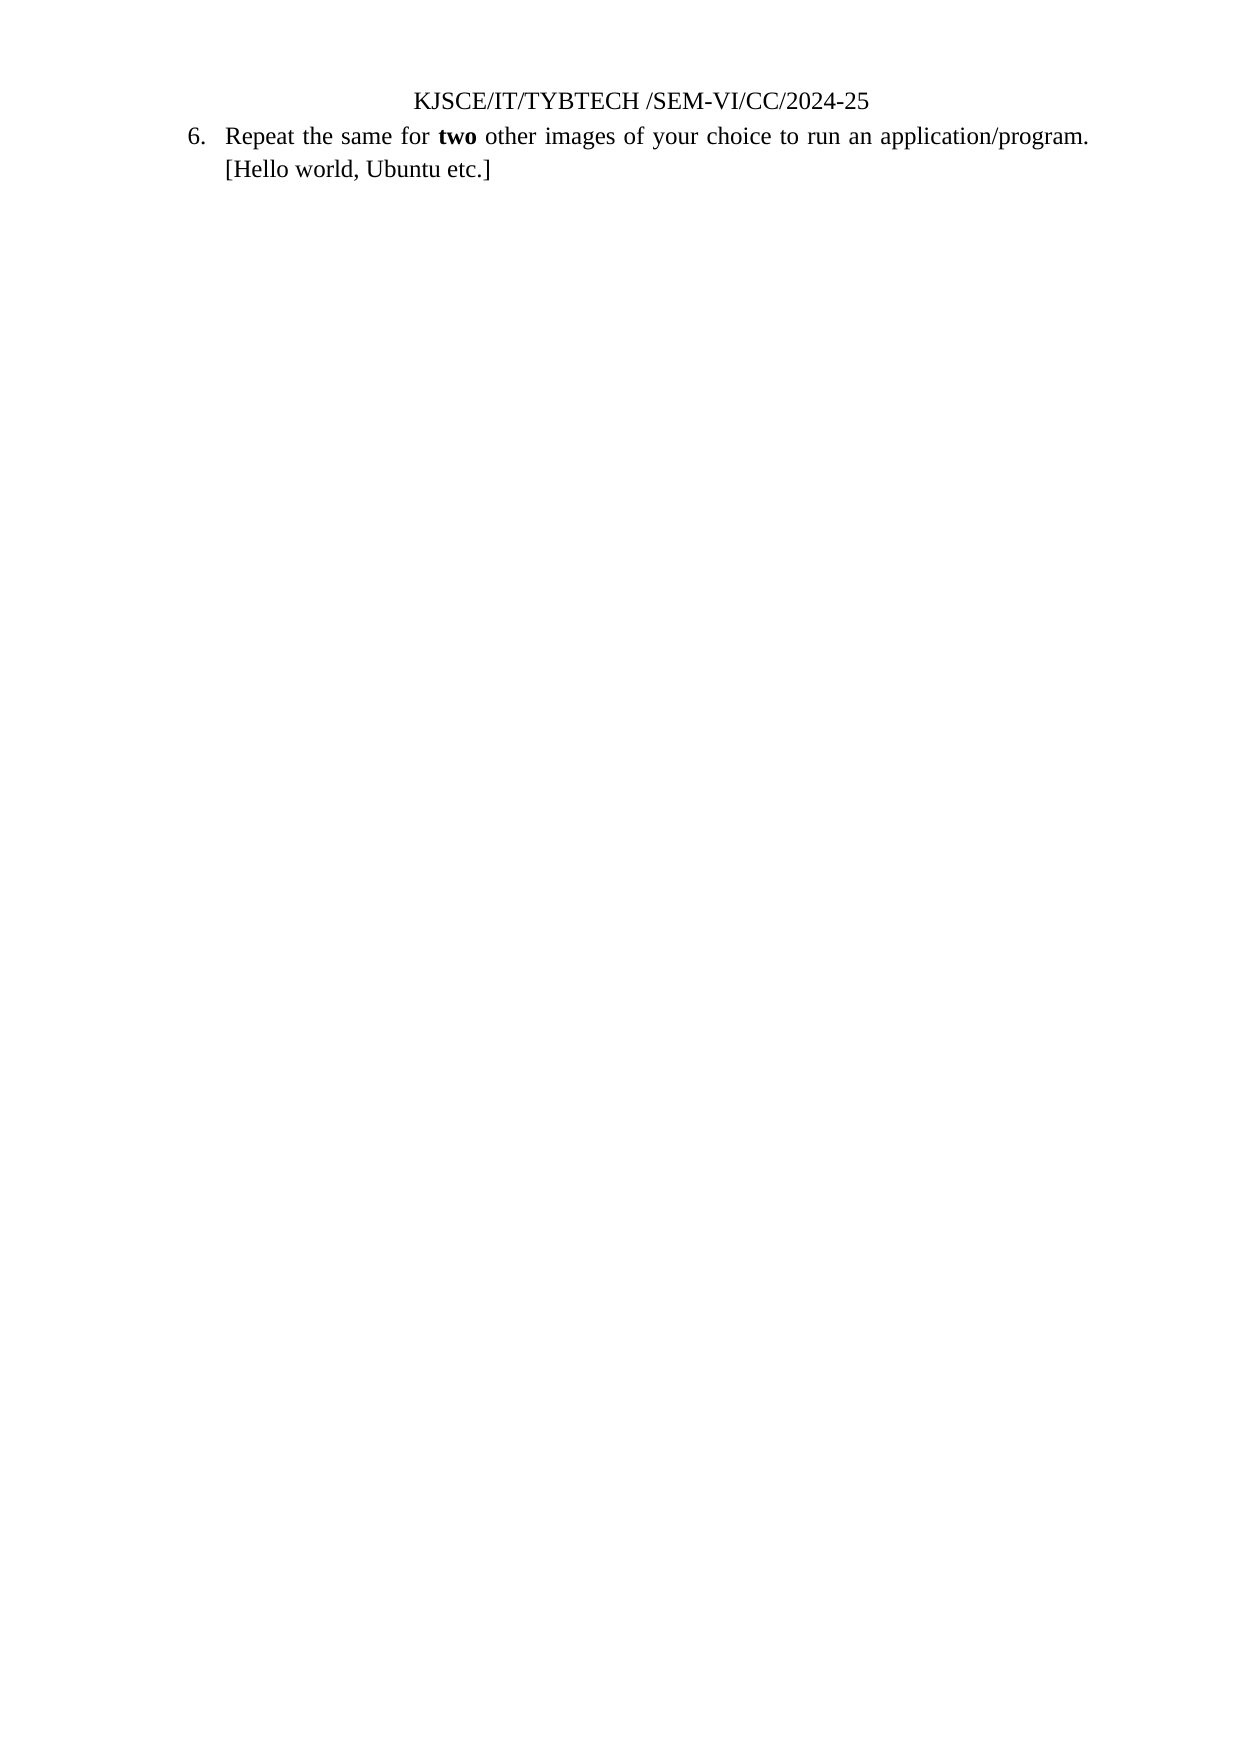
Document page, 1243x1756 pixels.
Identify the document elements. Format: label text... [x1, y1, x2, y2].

list Repeat the same for two other images of your choice to run an application/program. [Hello world, Ubuntu etc.] [187, 121, 1089, 183]
